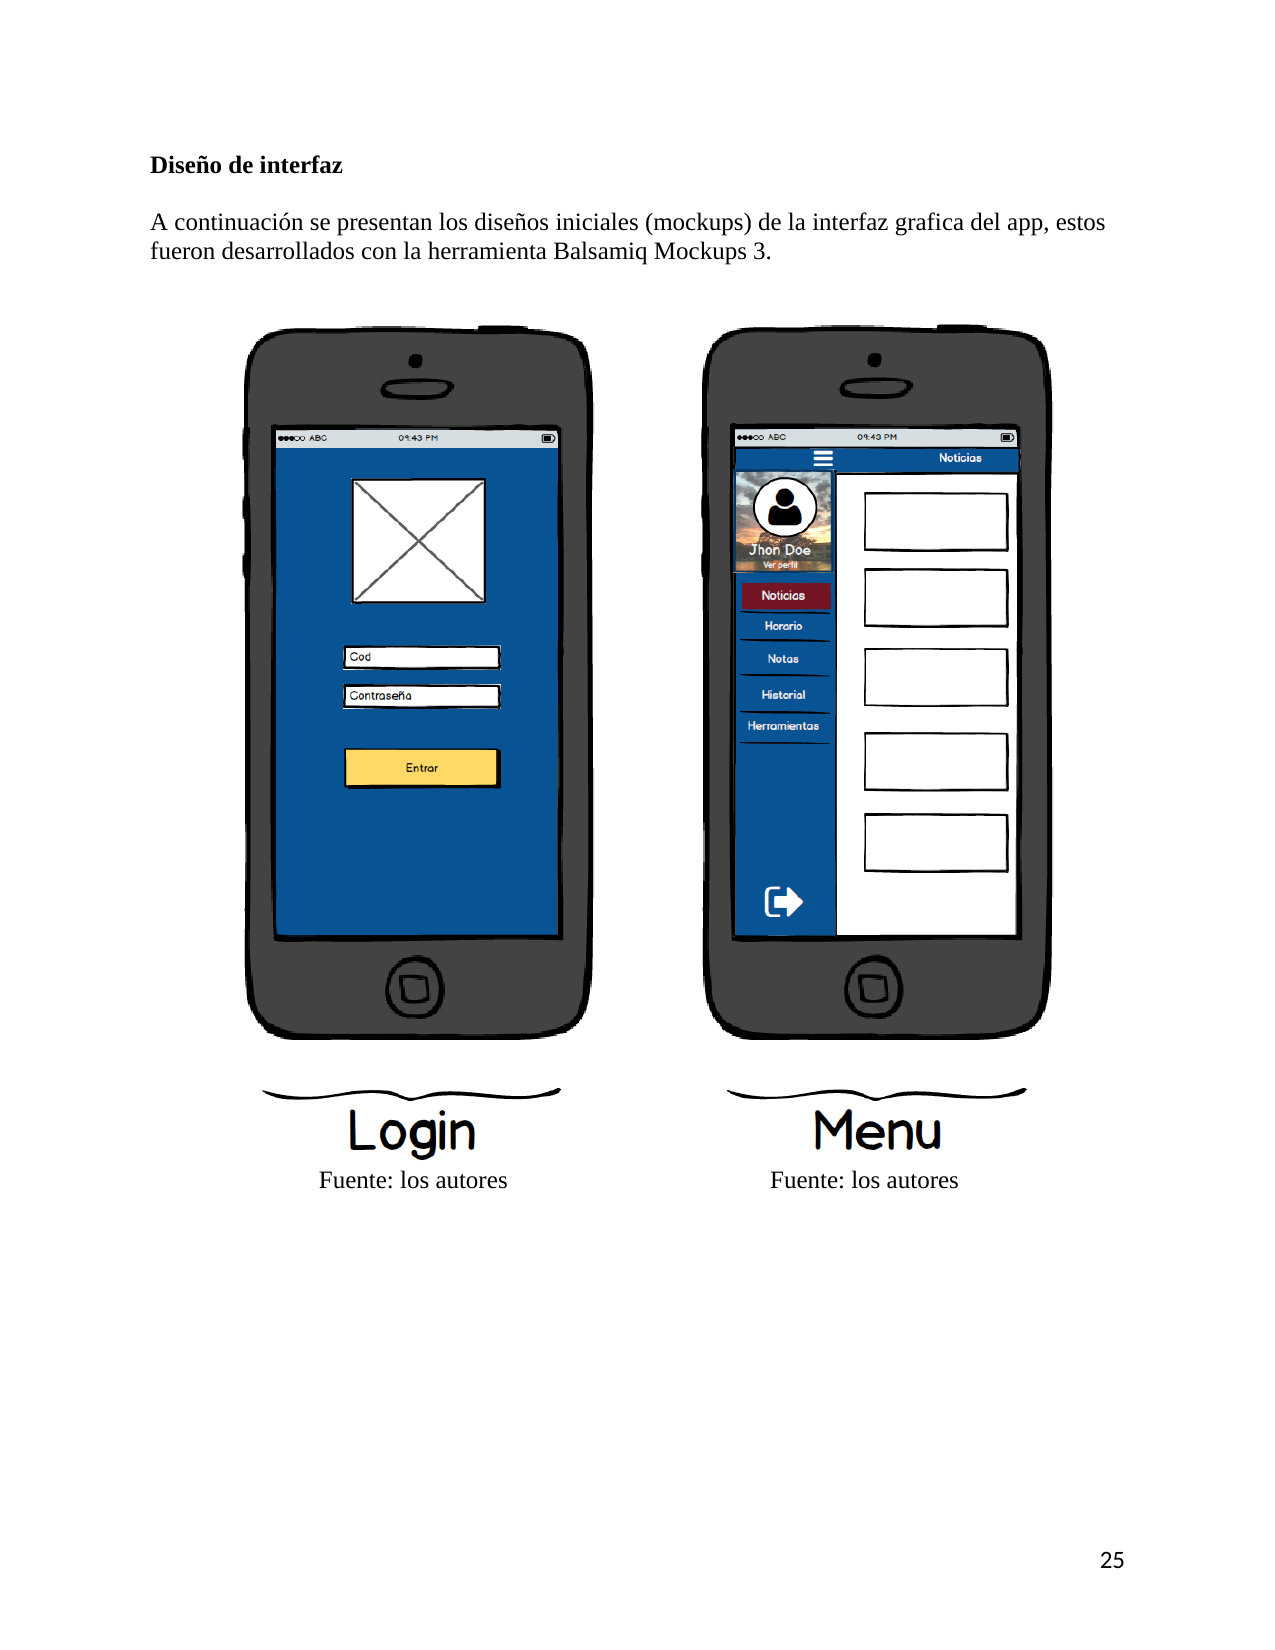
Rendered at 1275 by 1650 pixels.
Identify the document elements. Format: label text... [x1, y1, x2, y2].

text Fuente: los autores Fuente: los autores [150, 1165, 1125, 1194]
picture [189, 322, 1086, 1166]
text A continuación se presentan los diseños iniciales (mockups) de la interfaz grafica del app, estos fueron desarrollados con la herramienta Balsamiq Mockups 3. [150, 207, 1125, 265]
subtitle Diseño de interfaz [150, 150, 1125, 179]
